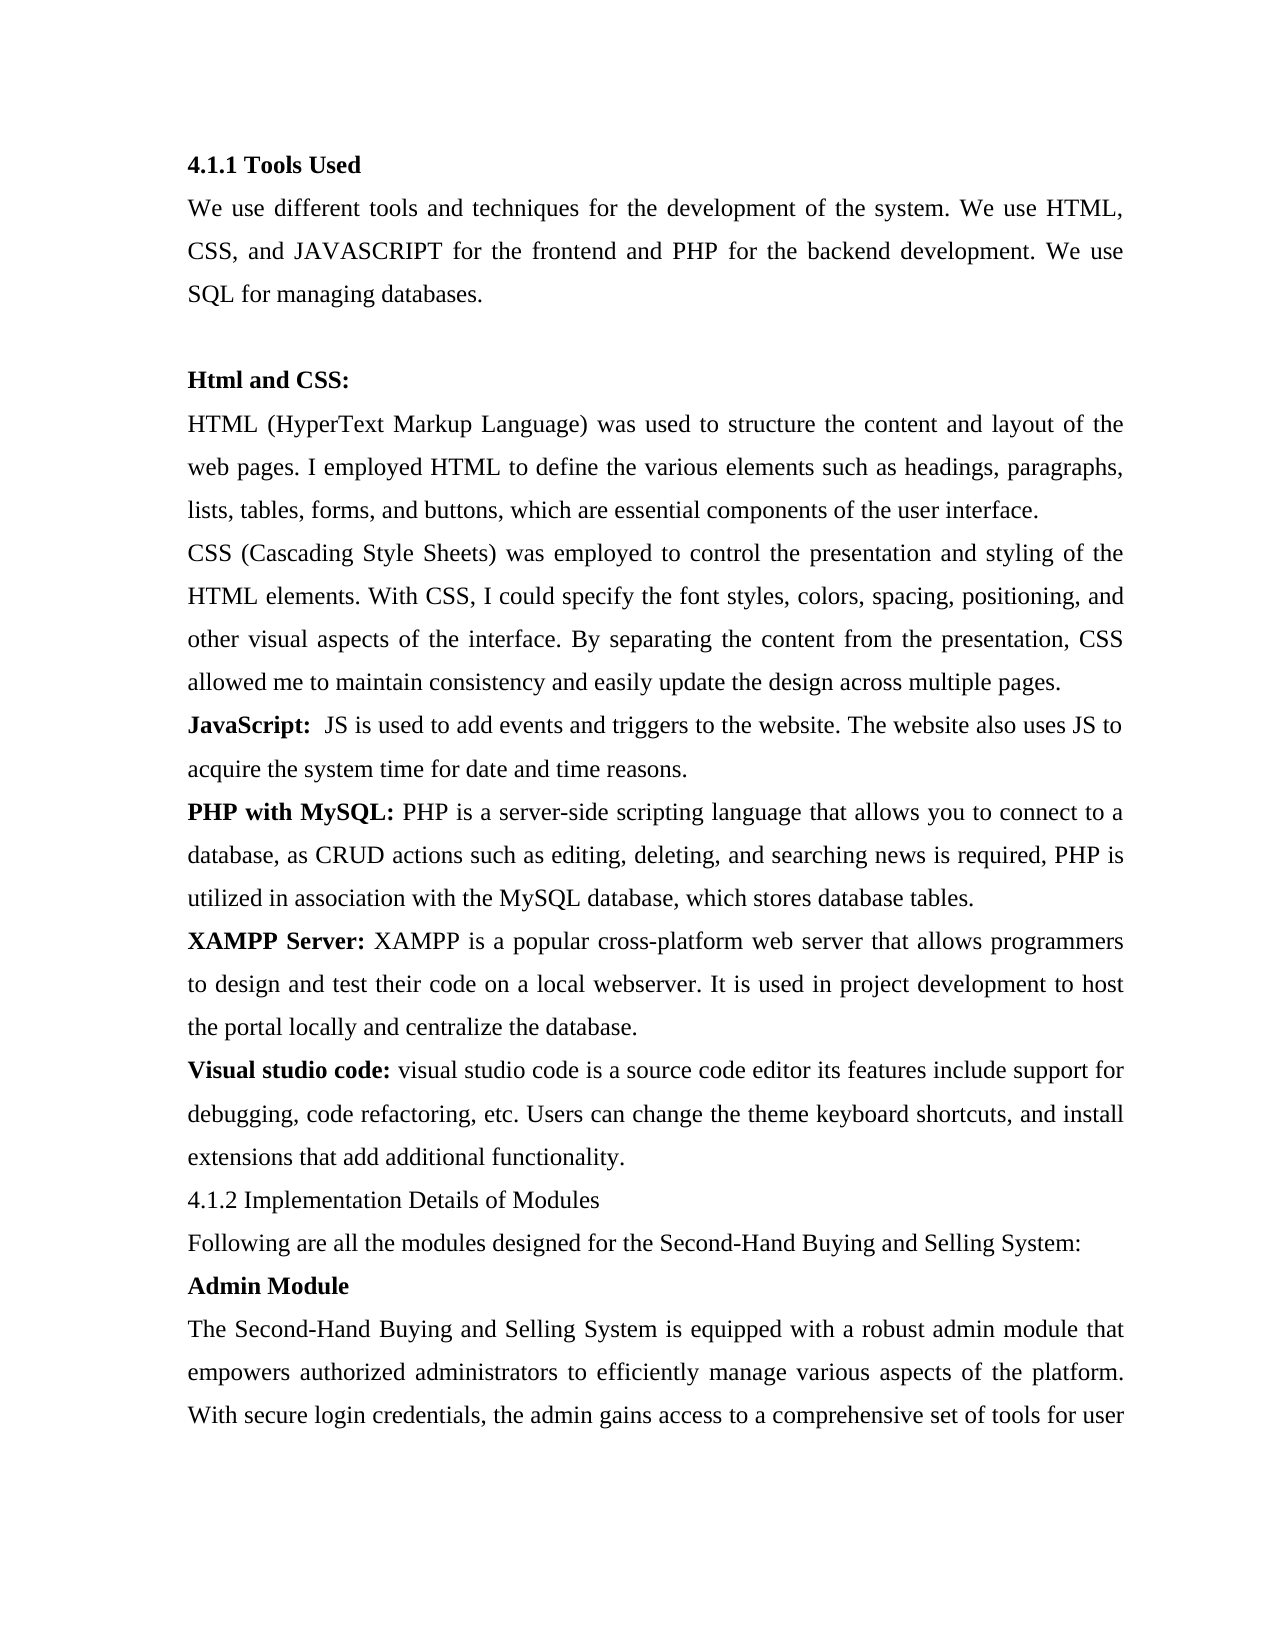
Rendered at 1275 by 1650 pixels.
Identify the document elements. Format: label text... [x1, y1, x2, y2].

text JavaScript: JS is used to add events and triggers to the website. The website also uses JS to acquire the system time for date and time reasons. [187, 711, 1125, 782]
text 4.1.2 Implementation Details of Modules [187, 1185, 1125, 1214]
text Following are all the modules designed for the Second-Hand Buying and Selling System: [187, 1228, 1125, 1257]
text Visual studio code: visual studio code is a source code editor its features include support for debugging, code refactoring, etc. Users can change the theme keyboard shortcuts, and install extensions that add additional functionality. [187, 1056, 1125, 1171]
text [187, 1314, 1125, 1429]
text CSS (Cascading Style Sheets) was employed to control the presentation and styling of the HTML elements. With CSS, I could specify the font styles, colors, spacing, positioning, and other visual aspects of the interface. By separating the content from the presentation, CSS allowed me to maintain consistency and easily update the design across multiple pages. [187, 538, 1125, 696]
text Html and CSS: [187, 366, 1125, 394]
text XAMPP Server: XAMPP is a popular cross-platform web server that allows programmers to design and test their code on a local webserver. It is used in project development to host the portal locally and centralize the database. [187, 926, 1125, 1041]
text We use different tools and techniques for the development of the system. We use HTML, CSS, and JAVASCRIPT for the frontend and PHP for the backend development. We use SQL for managing databases. [187, 193, 1125, 308]
subtitle 4.1.1 Tools Used [187, 150, 1125, 179]
text HTML (HyperText Markup Language) was used to structure the content and layout of the web pages. I employed HTML to define the various elements such as headings, paragraphs, lists, tables, forms, and buttons, which are essential components of the user interface. [187, 409, 1125, 524]
text Admin Module [187, 1271, 1125, 1300]
text PHP with MySQL: PHP is a server-side scripting language that allows you to connect to a database, as CRUD actions such as editing, deleting, and searching news is required, PHP is utilized in association with the MySQL database, which stores database tables. [187, 797, 1125, 912]
